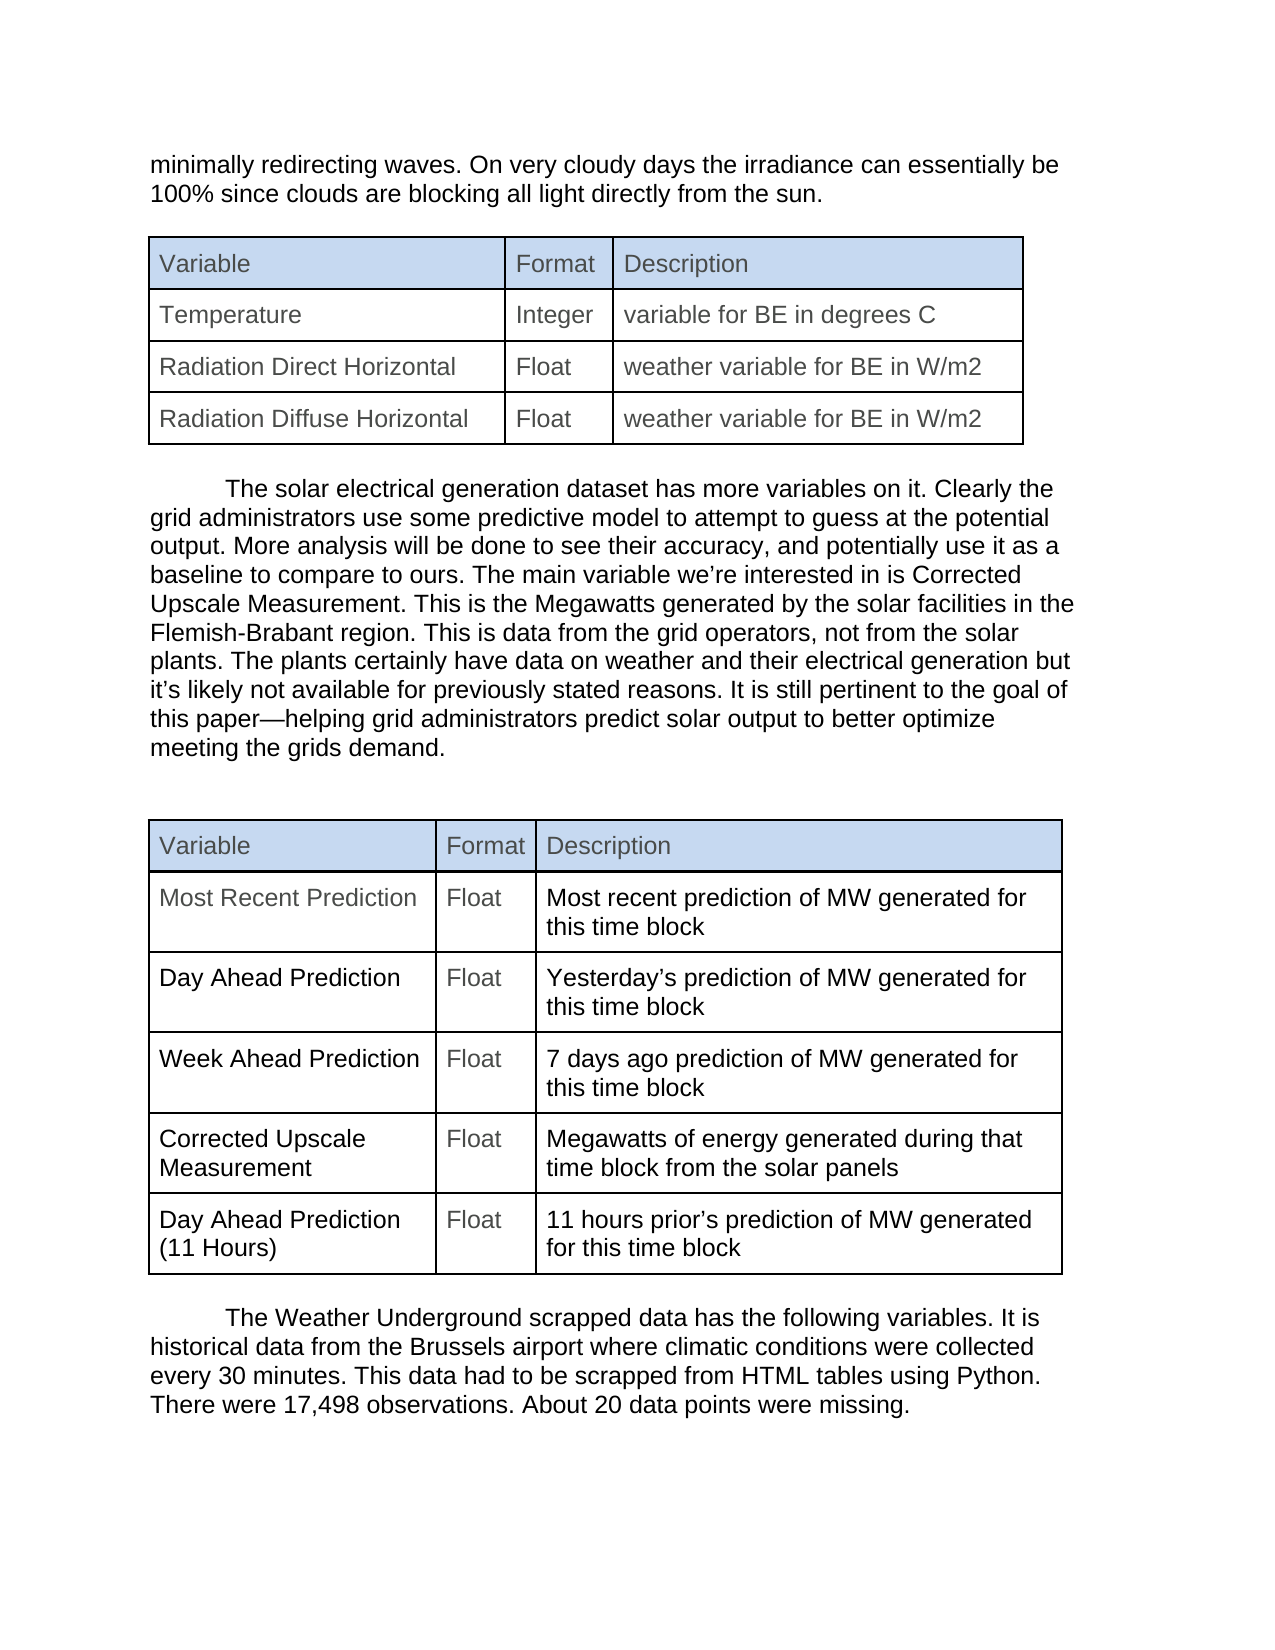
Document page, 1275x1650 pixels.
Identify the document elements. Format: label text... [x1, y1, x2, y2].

table_cell Yesterday’s prediction of MW generated for this time block [537, 953, 1061, 1031]
table_cell variable for BE in degrees C [614, 290, 1022, 339]
table_cell 7 days ago prediction of MW generated for this time block [537, 1033, 1061, 1112]
text The Weather Underground scrapped data has the following variables. It is historical data from the Brussels airport where climatic conditions were collected every 30 minutes. This data had to be scrapped from HTML tables using Python. There were 17,498 observations. About 20 data points were missing. [150, 1303, 1087, 1418]
table_cell Megawatts of energy generated during that time block from the solar panels [537, 1114, 1061, 1192]
table_cell Float [437, 1194, 535, 1272]
table_cell Day Ahead Prediction (11 Hours) [150, 1194, 435, 1272]
table_cell Radiation Direct Horizontal [150, 342, 504, 391]
table_header Variable [150, 238, 504, 288]
table_header Description [614, 238, 1022, 288]
table_cell Float [506, 342, 612, 391]
table_cell Day Ahead Prediction [150, 953, 435, 1031]
table_cell Float [437, 953, 535, 1031]
table_header Format [437, 821, 535, 870]
table_header Description [537, 821, 1061, 870]
table_cell Temperature [150, 290, 504, 339]
table_header Variable [150, 821, 435, 870]
table_cell Integer [506, 290, 612, 339]
table_cell Float [437, 1114, 535, 1192]
table_cell Radiation Diffuse Horizontal [150, 393, 504, 443]
text The solar electrical generation dataset has more variables on it. Clearly the grid administrators use some predictive model to attempt to guess at the potential output. More analysis will be done to see their accuracy, and potentially use it as a baseline to compare to ours. The main variable we’re interested in is Corrected Upscale Measurement. This is the Megawatts generated by the solar facilities in the Flemish-Brabant region. This is data from the grid operators, not from the solar plants. The plants certainly have data on weather and their electrical generation but it’s likely not available for previously stated reasons. It is still pertinent to the goal of this paper—helping grid administrators predict solar output to better optimize meeting the grids demand. [150, 474, 1087, 761]
table_cell weather variable for BE in W/m2 [614, 342, 1022, 391]
table_cell Float [506, 393, 612, 443]
table_cell Float [437, 873, 535, 951]
table_cell Most Recent Prediction [150, 873, 435, 951]
table_cell Week Ahead Prediction [150, 1033, 435, 1112]
table_cell Most recent prediction of MW generated for this time block [537, 873, 1061, 951]
table_cell weather variable for BE in W/m2 [614, 393, 1022, 443]
table_cell Float [437, 1033, 535, 1112]
table_cell Corrected Upscale Measurement [150, 1114, 435, 1192]
table_cell 11 hours prior’s prediction of MW generated for this time block [537, 1194, 1061, 1272]
table_header Format [506, 238, 612, 288]
